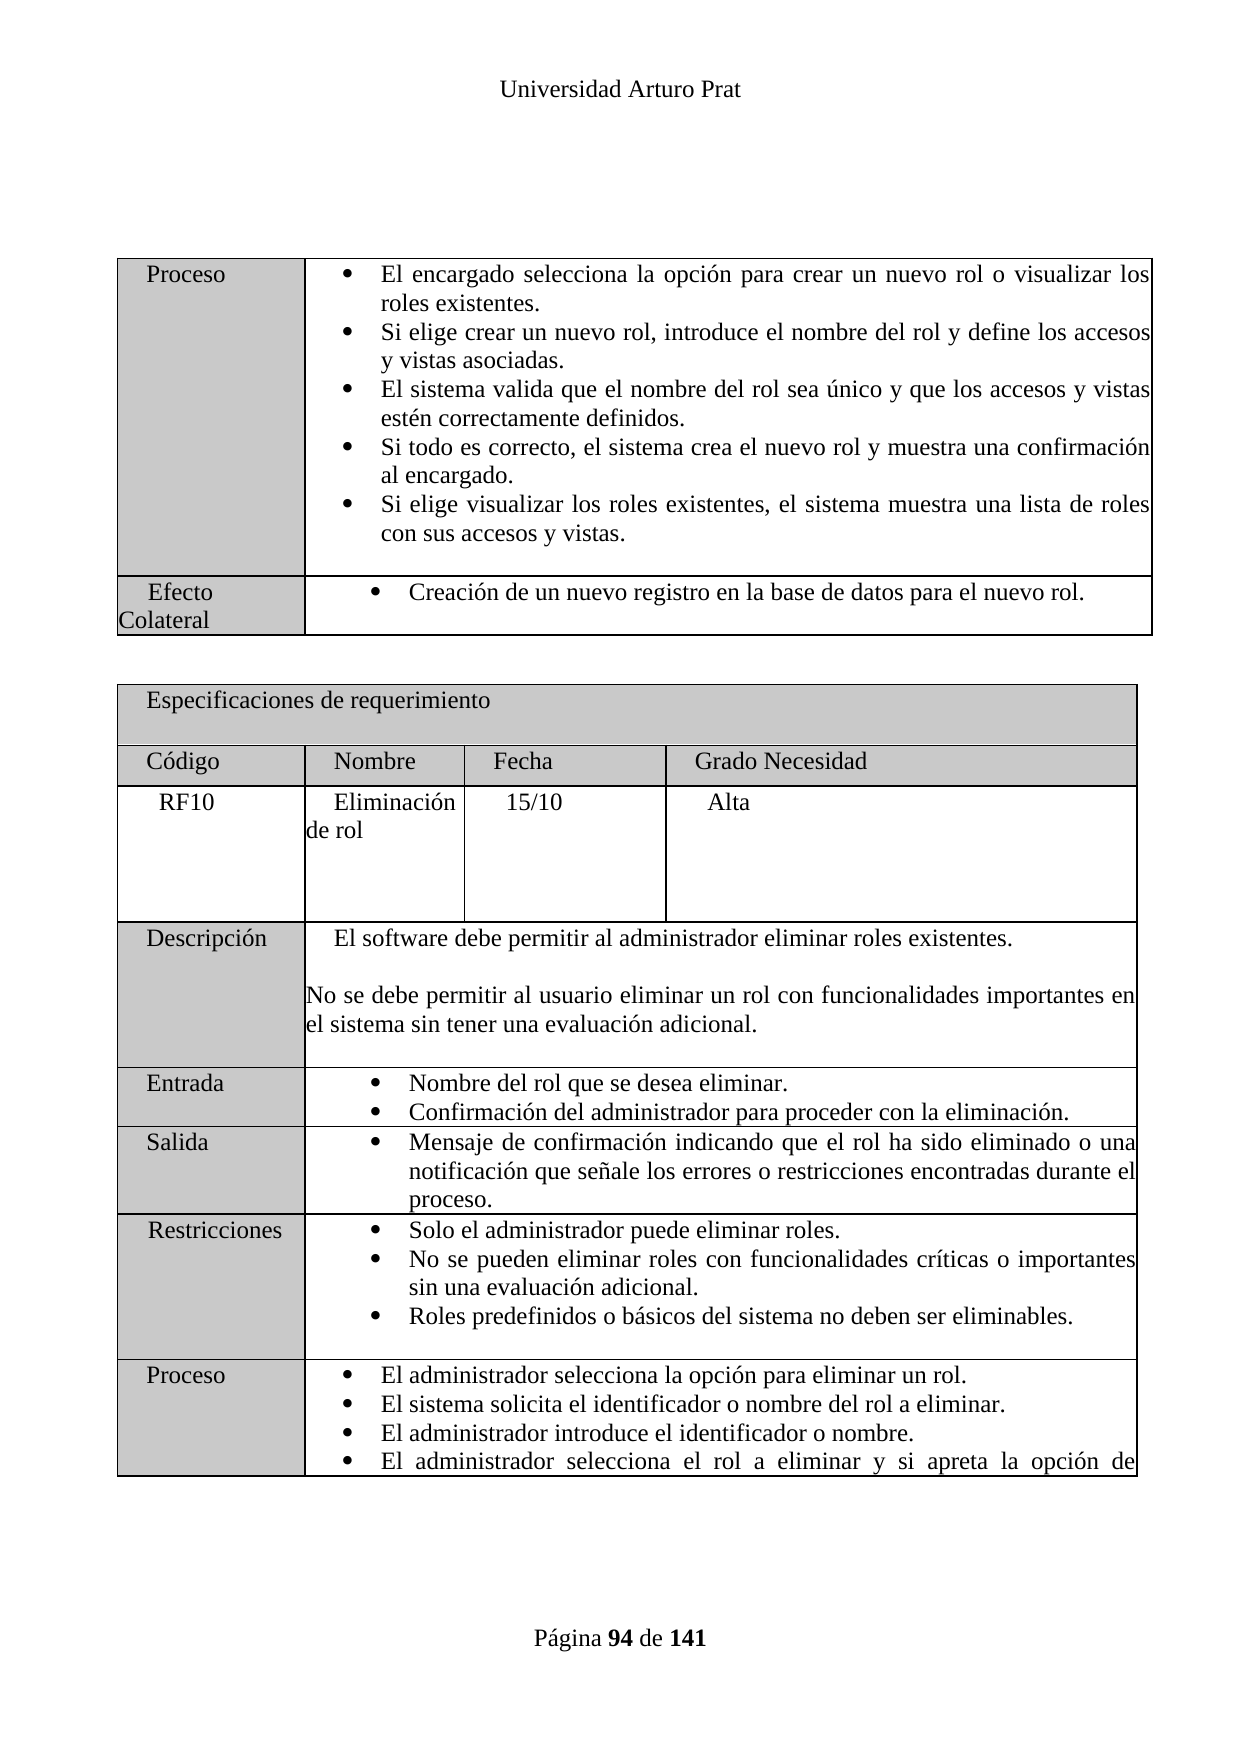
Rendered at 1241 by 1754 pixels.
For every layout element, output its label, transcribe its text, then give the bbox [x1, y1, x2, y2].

table_cell El software debe permitir al administrador eliminar roles existentes. No se debe permitir al usuario eliminar un rol con funcionalidades importantes en el sistema sin tener una evaluación adicional. [306, 923, 1136, 1066]
table_cell Efecto Colateral [118, 577, 304, 634]
table_cell Eliminación de rol [306, 787, 464, 921]
table_cell RF10 [118, 787, 304, 921]
table_cell Creación de un nuevo registro en la base de datos para el nuevo rol. [306, 577, 1151, 634]
table_cell Grado Necesidad [667, 746, 1136, 785]
table_cell Proceso [118, 1360, 304, 1475]
table_cell Fecha [465, 746, 665, 785]
table_cell Solo el administrador puede eliminar roles. No se pueden eliminar roles con funcionalidades críticas o importantes sin una evaluación adicional. Roles predefinidos o básicos del sistema no deben ser eliminables. [306, 1215, 1136, 1359]
table_cell Proceso [118, 259, 304, 575]
table_cell Salida [118, 1127, 304, 1213]
table_cell Restricciones [118, 1215, 304, 1359]
table_cell 15/10 [465, 787, 665, 921]
table_cell Alta [667, 787, 1136, 921]
table_header Especificaciones de requerimiento [118, 685, 1136, 744]
table_cell Descripción [118, 923, 304, 1066]
table_cell El encargado selecciona la opción para crear un nuevo rol o visualizar los roles existentes. Si elige crear un nuevo rol, introduce el nombre del rol y define los accesos y vistas asociadas. El sistema valida que el nombre del rol sea único y que los accesos y vistas estén correctamente definidos. Si todo es correcto, el sistema crea el nuevo rol y muestra una confirmación al encargado. Si elige visualizar los roles existentes, el sistema muestra una lista de roles con sus accesos y vistas. [306, 259, 1151, 575]
table_cell Nombre del rol que se desea eliminar. Confirmación del administrador para proceder con la eliminación. [306, 1068, 1136, 1126]
table_cell Nombre [306, 746, 464, 785]
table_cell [306, 1360, 1136, 1475]
table_cell Entrada [118, 1068, 304, 1126]
table_cell Código [118, 746, 304, 785]
table_cell Mensaje de confirmación indicando que el rol ha sido eliminado o una notificación que señale los errores o restricciones encontradas durante el proceso. [306, 1127, 1136, 1213]
